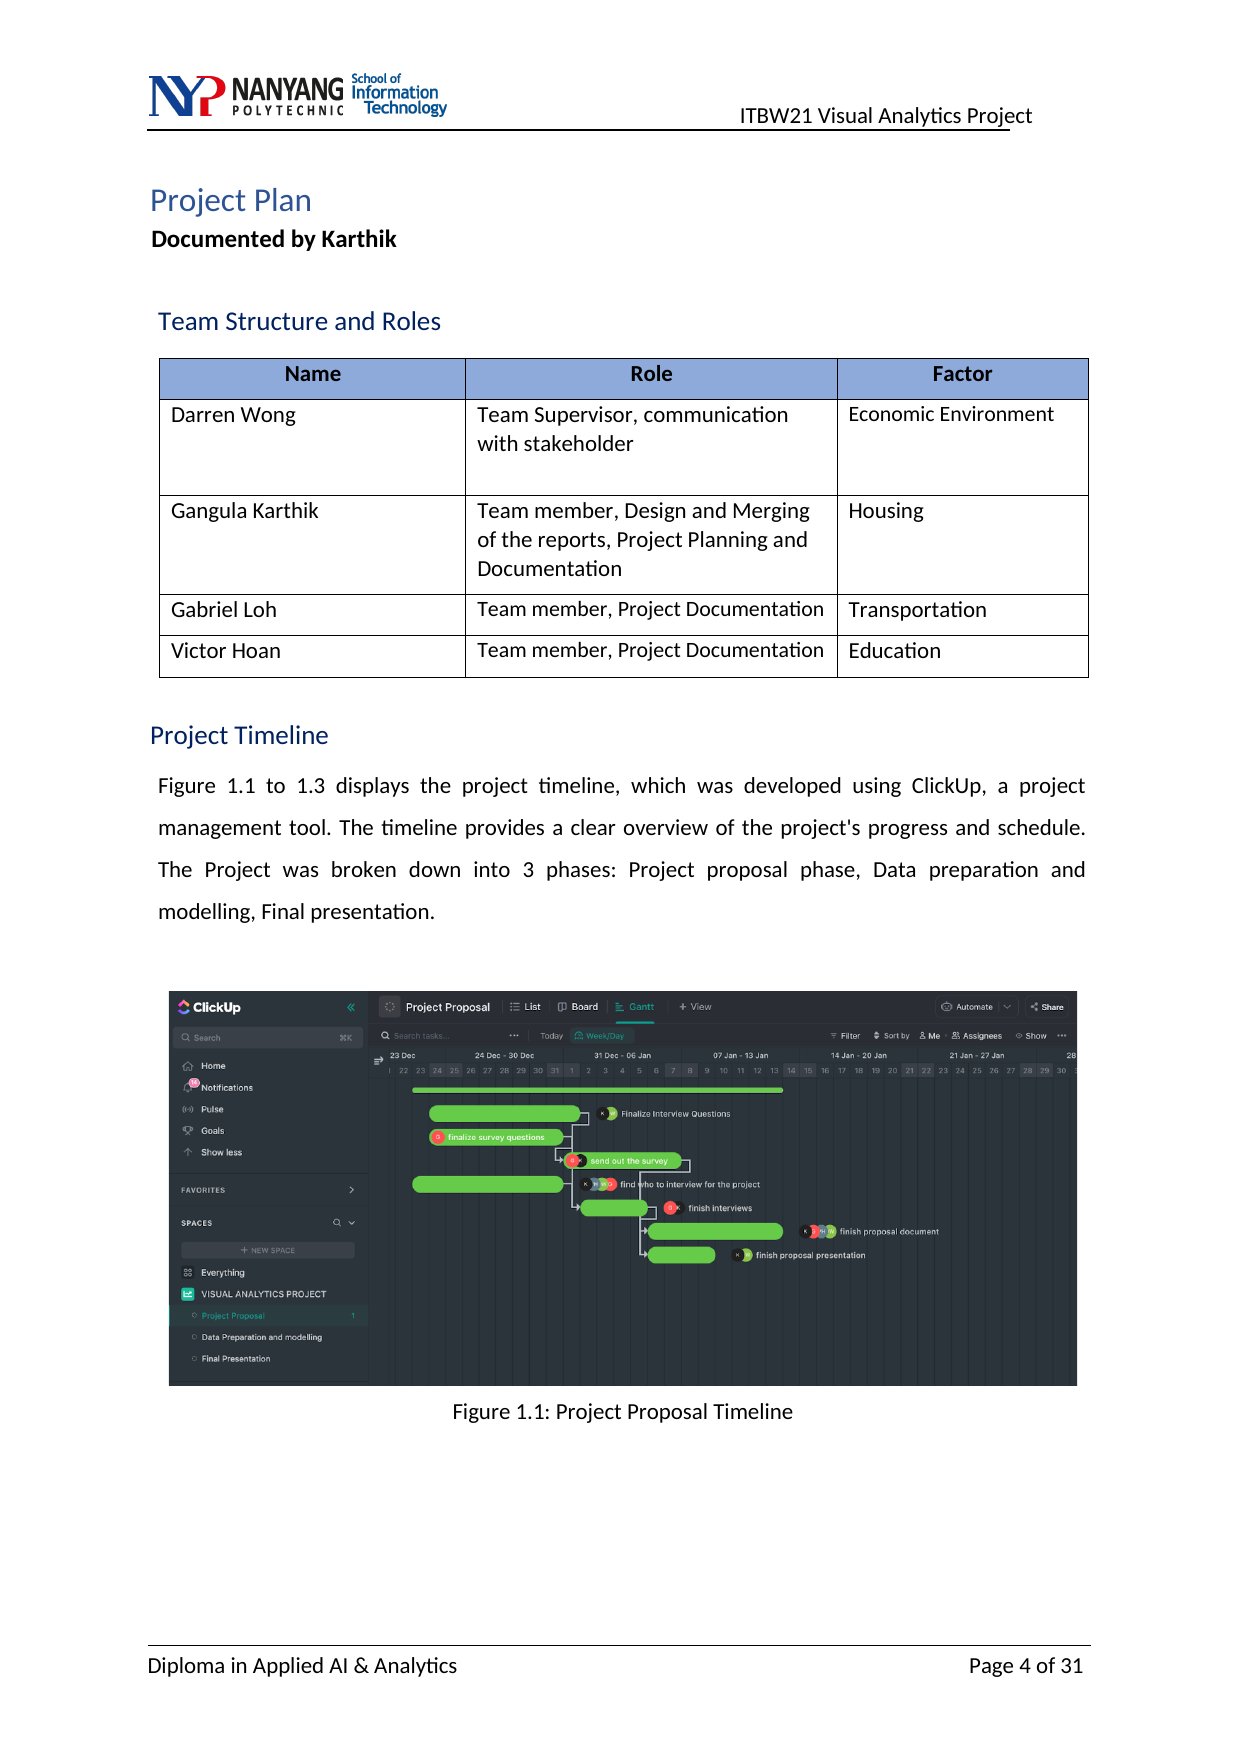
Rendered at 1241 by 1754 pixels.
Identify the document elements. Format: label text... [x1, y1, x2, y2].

picture [352, 73, 447, 117]
table_cell Team member, Design and Merging of the reports, Project Planning and Documentation [466, 496, 837, 594]
table_cell Economic Environment [838, 400, 1088, 495]
table_cell Gangula Karthik [160, 496, 465, 594]
table_cell Darren Wong [160, 400, 465, 495]
text Figure 1.1 to 1.3 displays the project timeline, which was developed using ClickUp, a project management tool. The timeline provides a clear overview of the project's progress and schedule. The Project was broken down into 3 phases: Project proposal phase, Data preparation and modelling, Final presentation. [158, 772, 1088, 926]
picture [149, 76, 343, 116]
table_cell Team member, Project Documentation [466, 636, 837, 677]
picture [168, 991, 1078, 1386]
subtitle Documented by Karthik [150, 223, 1088, 254]
table_cell Victor Hoan [160, 636, 465, 677]
table_header Role [466, 359, 837, 399]
subtitle Project Plan [150, 179, 1088, 220]
table_cell Gabriel Loh [160, 595, 465, 635]
table_header Factor [838, 359, 1088, 399]
table_cell Team member, Project Documentation [466, 595, 837, 635]
table_cell Transportation [838, 595, 1088, 635]
table_cell Team Supervisor, communication with stakeholder [466, 400, 837, 495]
text Figure 1.1: Project Proposal Timeline [158, 1397, 1088, 1425]
subtitle Team Structure and Roles [143, 304, 1088, 337]
subtitle Project Timeline [150, 718, 1088, 751]
table_header Name [160, 359, 465, 399]
table_cell Education [838, 636, 1088, 677]
table_cell Housing [838, 496, 1088, 594]
